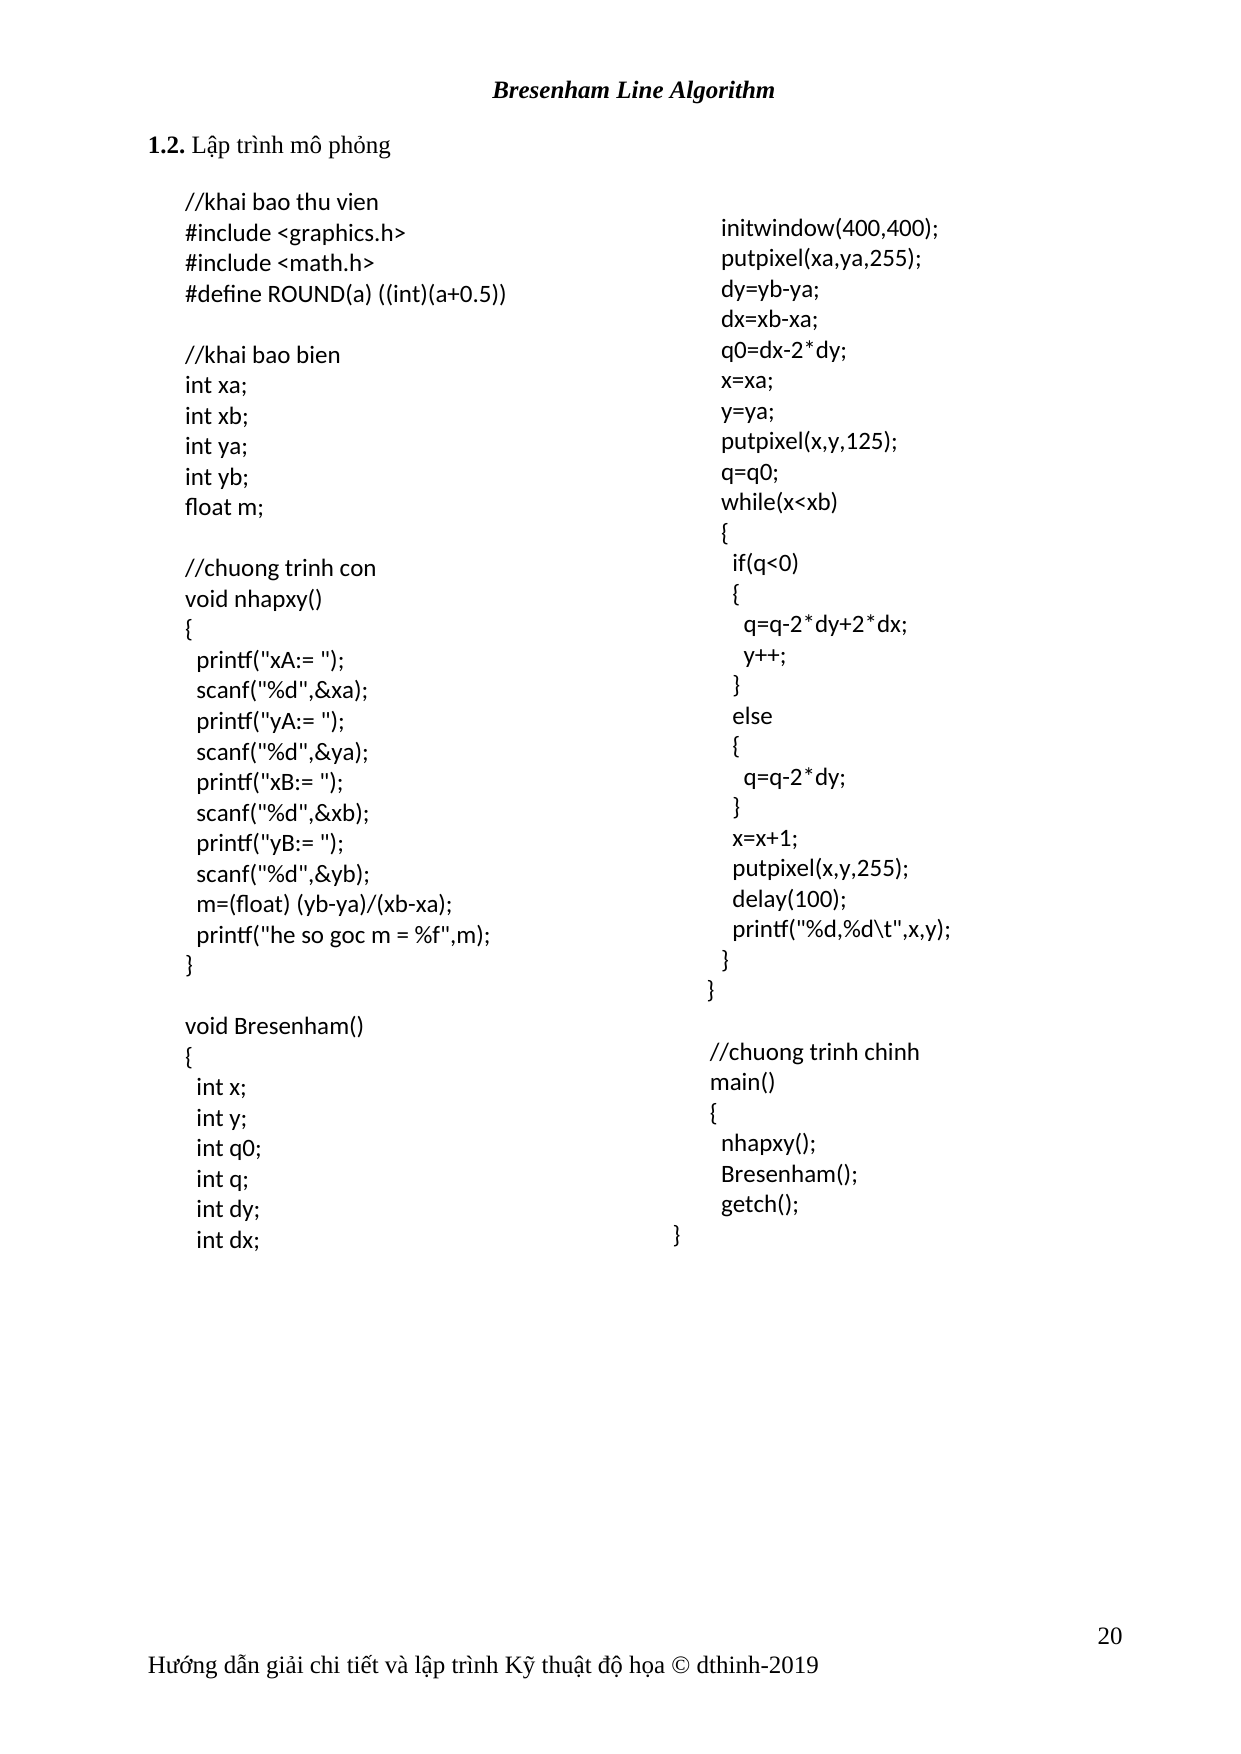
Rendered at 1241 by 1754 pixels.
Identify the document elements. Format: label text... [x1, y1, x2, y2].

text } [709, 792, 1122, 822]
text q=q-2*dy; [709, 761, 1122, 792]
text int x; [185, 1071, 597, 1102]
text } [709, 944, 1122, 975]
text scanf("%d",&yb); [185, 858, 597, 888]
text q0=dx-2*dy; [709, 334, 1122, 364]
text scanf("%d",&ya); [185, 736, 597, 766]
text nhapxy(); [709, 1127, 1122, 1158]
text //chuong trinh chinh [709, 1036, 1122, 1066]
text dy=yb-ya; [709, 273, 1122, 303]
text #include <math.h> [185, 247, 597, 278]
text putpixel(xa,ya,255); [709, 242, 1122, 273]
text #include <graphics.h> [185, 217, 597, 247]
text Bresenham(); [709, 1158, 1122, 1188]
text while(x<xb) [709, 486, 1122, 517]
text int yb; [185, 461, 597, 491]
text { [709, 731, 1122, 761]
text //chuong trinh con [185, 552, 597, 583]
text scanf("%d",&xa); [185, 674, 597, 705]
text float m; [185, 491, 597, 522]
text else [709, 700, 1122, 731]
text { [185, 1041, 597, 1071]
text q=q0; [709, 456, 1122, 486]
text m=(float) (yb-ya)/(xb-xa); [185, 888, 597, 919]
text } [672, 1219, 1122, 1249]
text } [709, 669, 1122, 700]
text printf("yA:= "); [185, 705, 597, 736]
text { [709, 1097, 1122, 1127]
text int y; [185, 1102, 597, 1132]
text x=xa; [709, 364, 1122, 395]
text int xa; [185, 369, 597, 400]
text x=x+1; [709, 822, 1122, 853]
text putpixel(x,y,255); [709, 853, 1122, 883]
text #define ROUND(a) ((int)(a+0.5)) [185, 278, 597, 308]
text void Bresenham() [185, 1010, 597, 1041]
text dx=xb-xa; [709, 303, 1122, 334]
text getch(); [709, 1188, 1122, 1219]
text printf("he so goc m = %f",m); [185, 919, 597, 949]
text delay(100); [709, 883, 1122, 914]
text 1.2. Lập trình mô phỏng [148, 131, 1122, 159]
text scanf("%d",&xb); [185, 797, 597, 827]
text //khai bao bien [185, 339, 597, 369]
text printf("yB:= "); [185, 827, 597, 858]
text { [709, 578, 1122, 608]
text main() [709, 1066, 1122, 1097]
text y=ya; [709, 395, 1122, 425]
text int q0; [185, 1132, 597, 1163]
text { [185, 613, 597, 644]
text if(q<0) [709, 547, 1122, 578]
text initwindow(400,400); [709, 212, 1122, 242]
text printf("%d,%d\t",x,y); [709, 914, 1122, 944]
text int dy; [185, 1193, 597, 1224]
text } [185, 949, 597, 980]
text //khai bao thu vien [185, 186, 597, 217]
text int dx; [185, 1224, 597, 1254]
text int xb; [185, 400, 597, 430]
text { [709, 517, 1122, 547]
text printf("xB:= "); [185, 766, 597, 797]
text y++; [709, 639, 1122, 669]
text putpixel(x,y,125); [709, 425, 1122, 456]
text printf("xA:= "); [185, 644, 597, 674]
text int ya; [185, 430, 597, 461]
text q=q-2*dy+2*dx; [709, 608, 1122, 639]
text int q; [185, 1163, 597, 1193]
text void nhapxy() [185, 583, 597, 613]
text } [672, 975, 1122, 1005]
